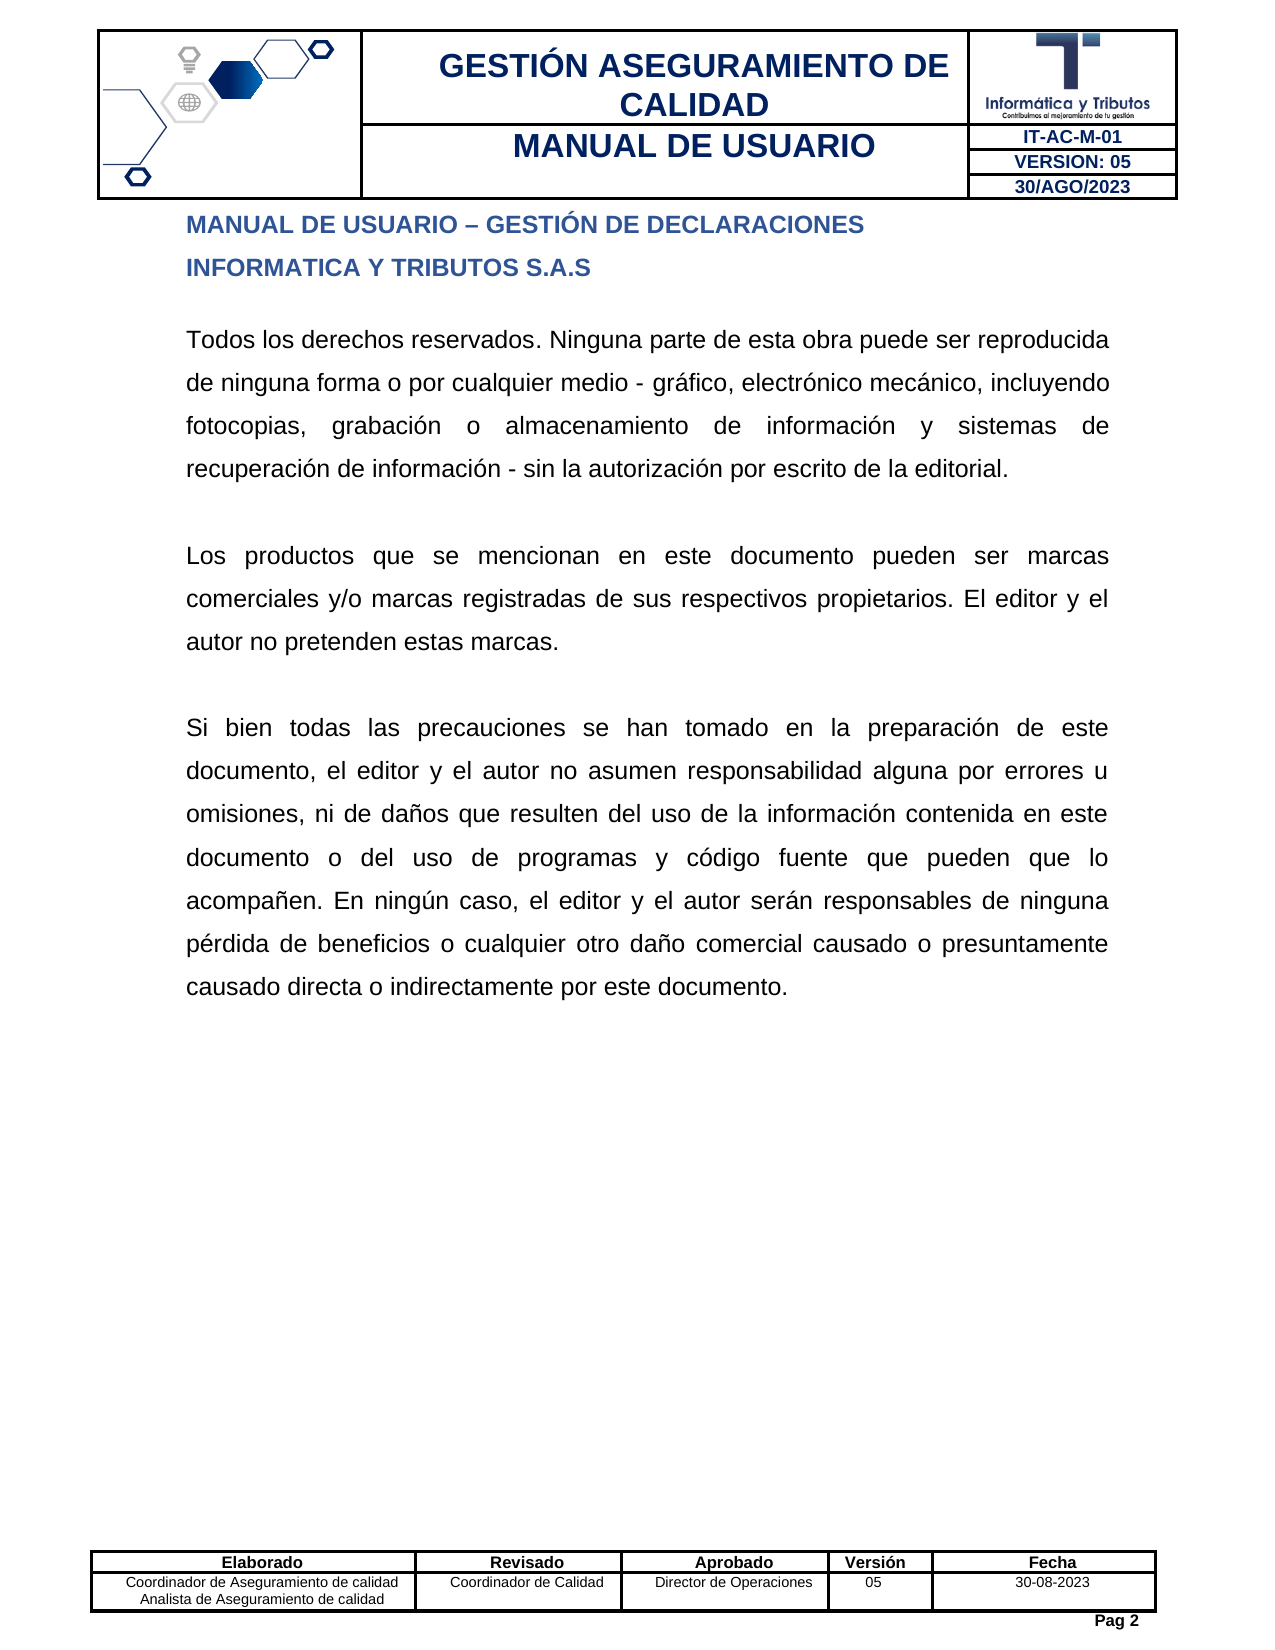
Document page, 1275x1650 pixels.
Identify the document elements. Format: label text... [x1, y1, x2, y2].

text MANUAL DE USUARIO – GESTIÓN DE DECLARACIONES [186, 210, 1134, 239]
text Si bien todas las precauciones se han tomado en la preparación de este documento, el editor y el autor no asumen responsabilidad alguna por errores u omisiones, ni de daños que resulten del uso de la información contenida en este documento o del uso de programas y código fuente que pueden que lo acompañen. En ningún caso, el editor y el autor serán responsables de ninguna pérdida de beneficios o cualquier otro daño comercial causado o presuntamente causado directa o indirectamente por este documento. [186, 713, 1110, 1001]
text Los productos que se mencionan en este documento pueden ser marcas comerciales y/o marcas registradas de sus respectivos propietarios. El editor y el autor no pretenden estas marcas. [186, 541, 1110, 656]
text INFORMATICA Y TRIBUTOS S.A.S [186, 253, 1134, 282]
picture [985, 32, 1150, 120]
text Todos los derechos reservados. Ninguna parte de esta obra puede ser reproducida de ninguna forma o por cualquier medio - gráfico, electrónico mecánico, incluyendo fotocopias, grabación o almacenamiento de información y sistemas de recuperación de información - sin la autorización por escrito de la editorial. [186, 325, 1110, 483]
